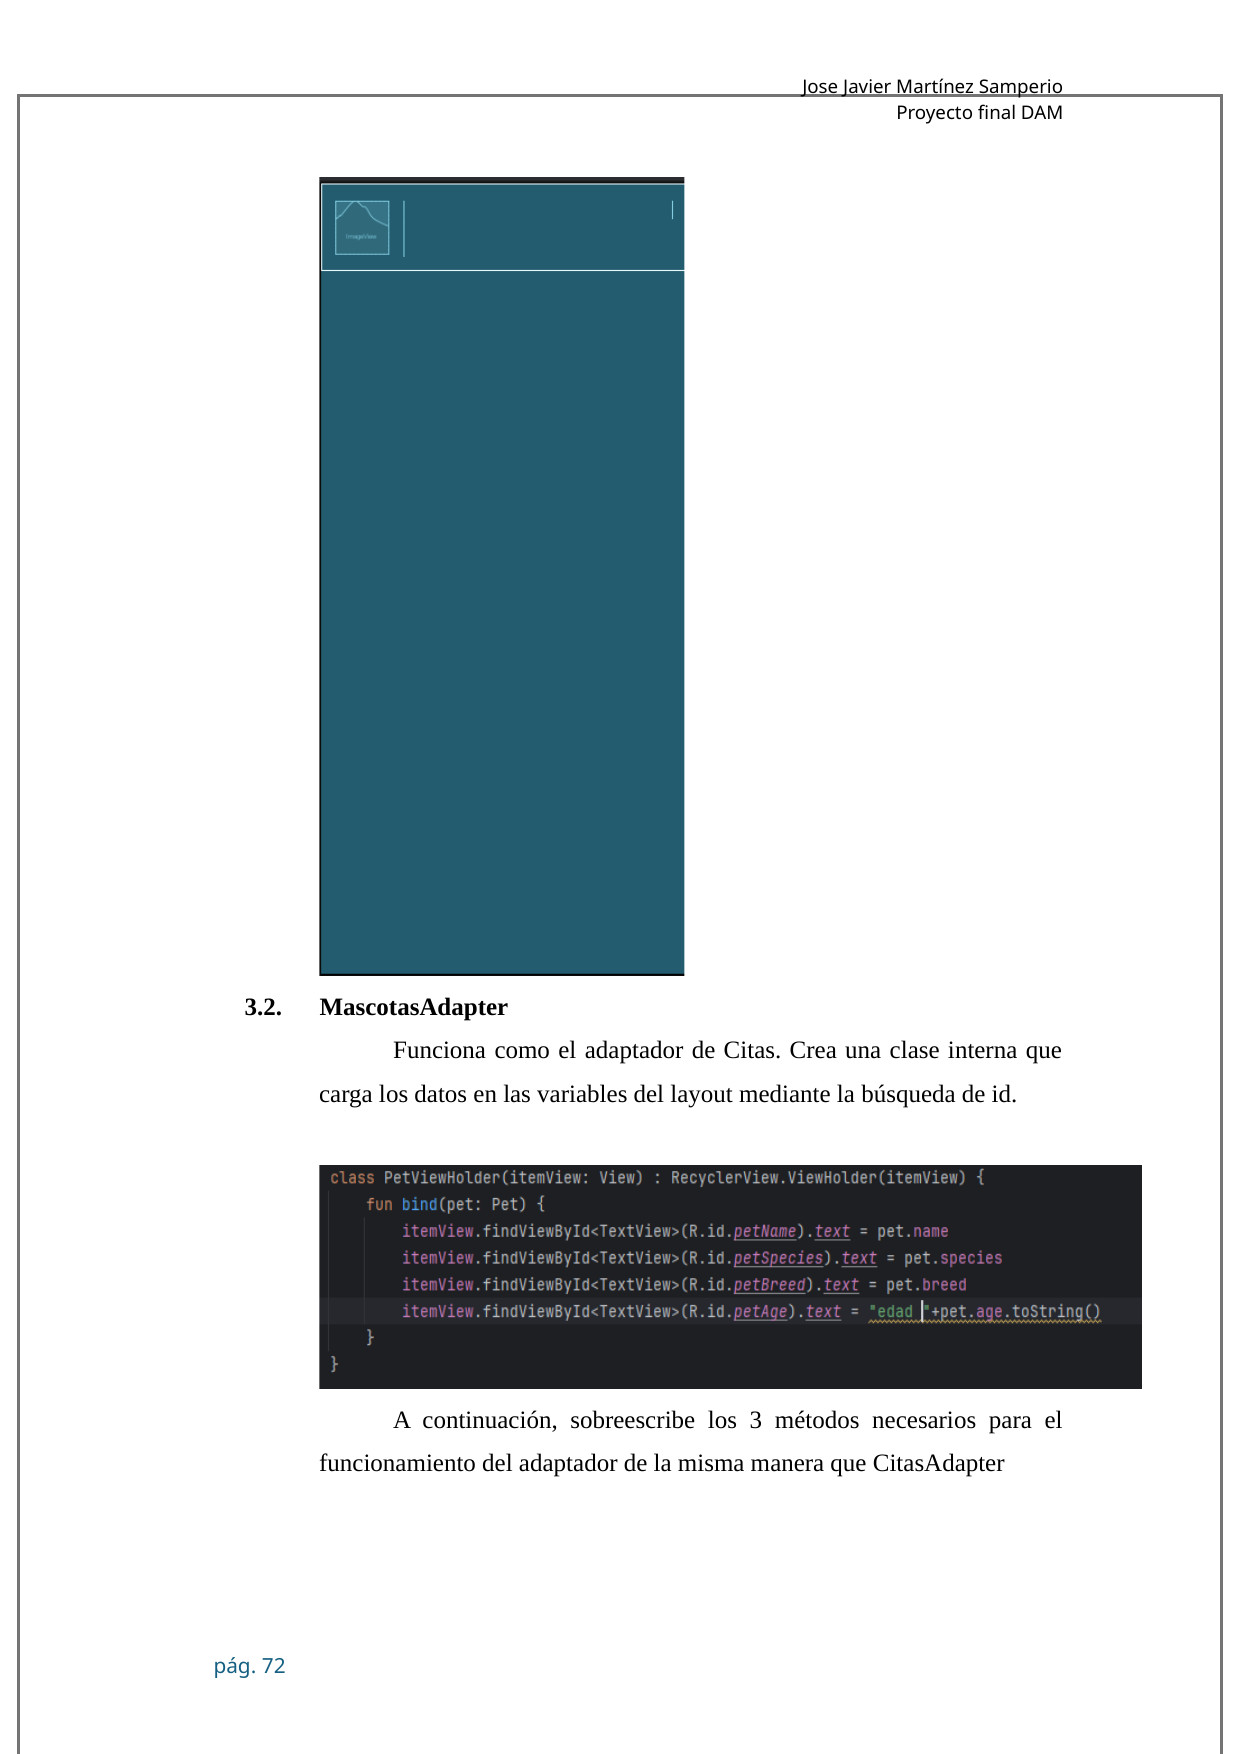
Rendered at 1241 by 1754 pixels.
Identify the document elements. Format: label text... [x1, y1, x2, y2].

picture [319, 177, 685, 976]
list MascotasAdapter [244, 992, 1063, 1021]
list A continuación, sobreescribe los 3 métodos necesarios para el funcionamiento del adaptador de la misma manera que CitasAdapter [319, 1405, 1063, 1477]
list Funciona como el adaptador de Citas. Crea una clase interna que carga los datos en las variables del layout mediante la búsqueda de id. [319, 1036, 1063, 1107]
picture [319, 1165, 1142, 1389]
